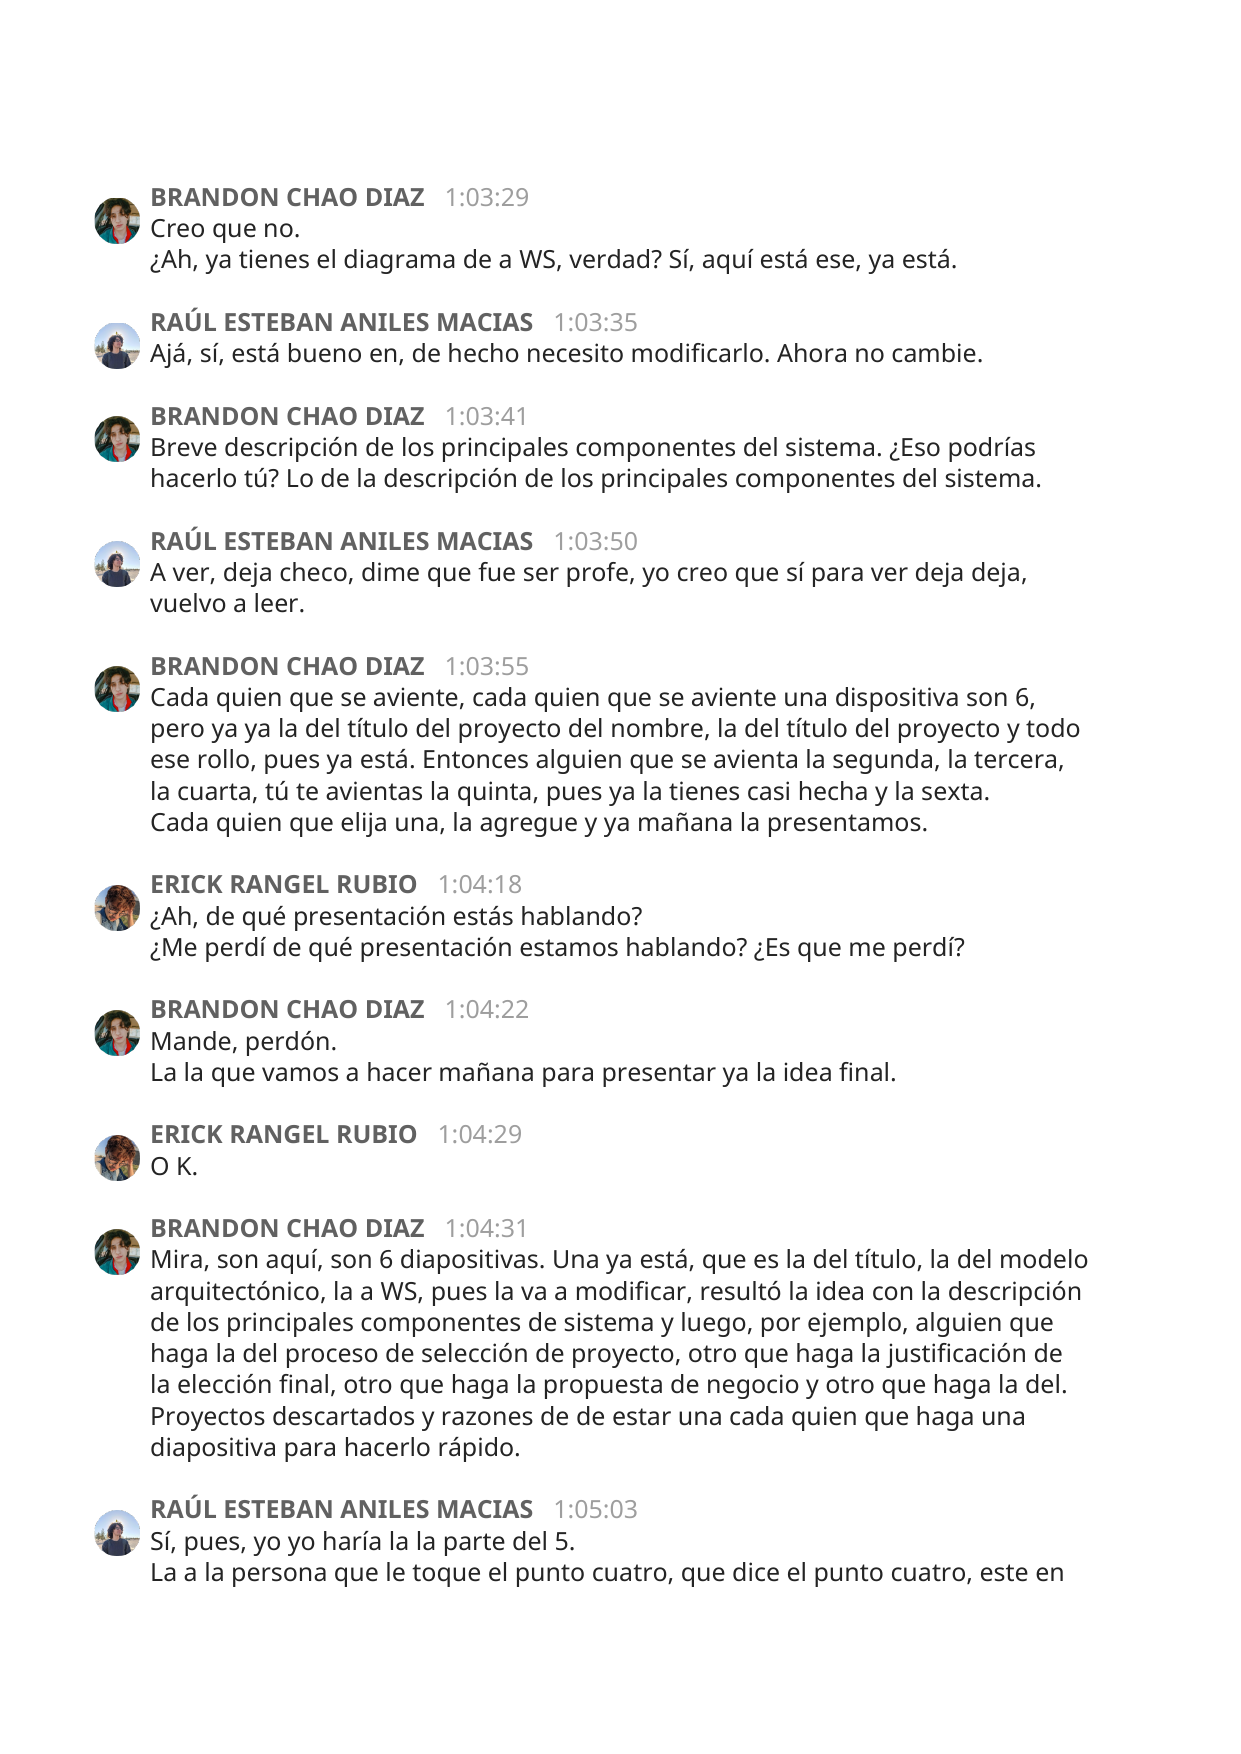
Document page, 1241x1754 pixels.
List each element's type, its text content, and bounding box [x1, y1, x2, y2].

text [150, 1462, 1090, 1587]
picture [94, 1510, 140, 1556]
text BRANDON CHAO DIAZ 1:03:29 Creo que no. ¿Ah, ya tienes el diagrama de a WS, verdad? Sí, aquí está ese, ya está. [150, 150, 1090, 275]
text BRANDON CHAO DIAZ 1:03:55 Cada quien que se aviente, cada quien que se aviente una dispositiva son 6, pero ya ya la del título del proyecto del nombre, la del título del proyecto y todo ese rollo, pues ya está. Entonces alguien que se avienta la segunda, la tercera, la cuarta, tú te avientas la quinta, pues ya la tienes casi hecha y la sexta. Cada quien que elija una, la agregue y ya mañana la presentamos. [150, 619, 1090, 837]
text BRANDON CHAO DIAZ 1:04:22 Mande, perdón. La la que vamos a hacer mañana para presentar ya la idea final. [150, 962, 1090, 1087]
picture [94, 885, 140, 931]
text RAÚL ESTEBAN ANILES MACIAS 1:03:50 A ver, deja checo, dime que fue ser profe, yo creo que sí para ver deja deja, vuelvo a leer. [150, 494, 1090, 619]
picture [94, 1229, 140, 1275]
text BRANDON CHAO DIAZ 1:04:31 Mira, son aquí, son 6 diapositivas. Una ya está, que es la del título, la del modelo arquitectónico, la a WS, pues la va a modificar, resultó la idea con la descripción de los principales componentes de sistema y luego, por ejemplo, alguien que haga la del proceso de selección de proyecto, otro que haga la justificación de la elección final, otro que haga la propuesta de negocio y otro que haga la del. Proyectos descartados y razones de de estar una cada quien que haga una diapositiva para hacerlo rápido. [150, 1181, 1090, 1462]
text ERICK RANGEL RUBIO 1:04:29 O K. [150, 1087, 1090, 1181]
text RAÚL ESTEBAN ANILES MACIAS 1:03:35 Ajá, sí, está bueno en, de hecho necesito modificarlo. Ahora no cambie. [150, 275, 1090, 369]
picture [94, 666, 140, 712]
picture [94, 1010, 140, 1056]
text ERICK RANGEL RUBIO 1:04:18 ¿Ah, de qué presentación estás hablando? ¿Me perdí de qué presentación estamos hablando? ¿Es que me perdí? [150, 837, 1090, 962]
picture [94, 198, 140, 244]
picture [94, 541, 140, 587]
picture [94, 1135, 140, 1181]
picture [94, 323, 140, 369]
picture [94, 416, 140, 462]
text BRANDON CHAO DIAZ 1:03:41 Breve descripción de los principales componentes del sistema. ¿Eso podrías hacerlo tú? Lo de la descripción de los principales componentes del sistema. [150, 369, 1090, 494]
